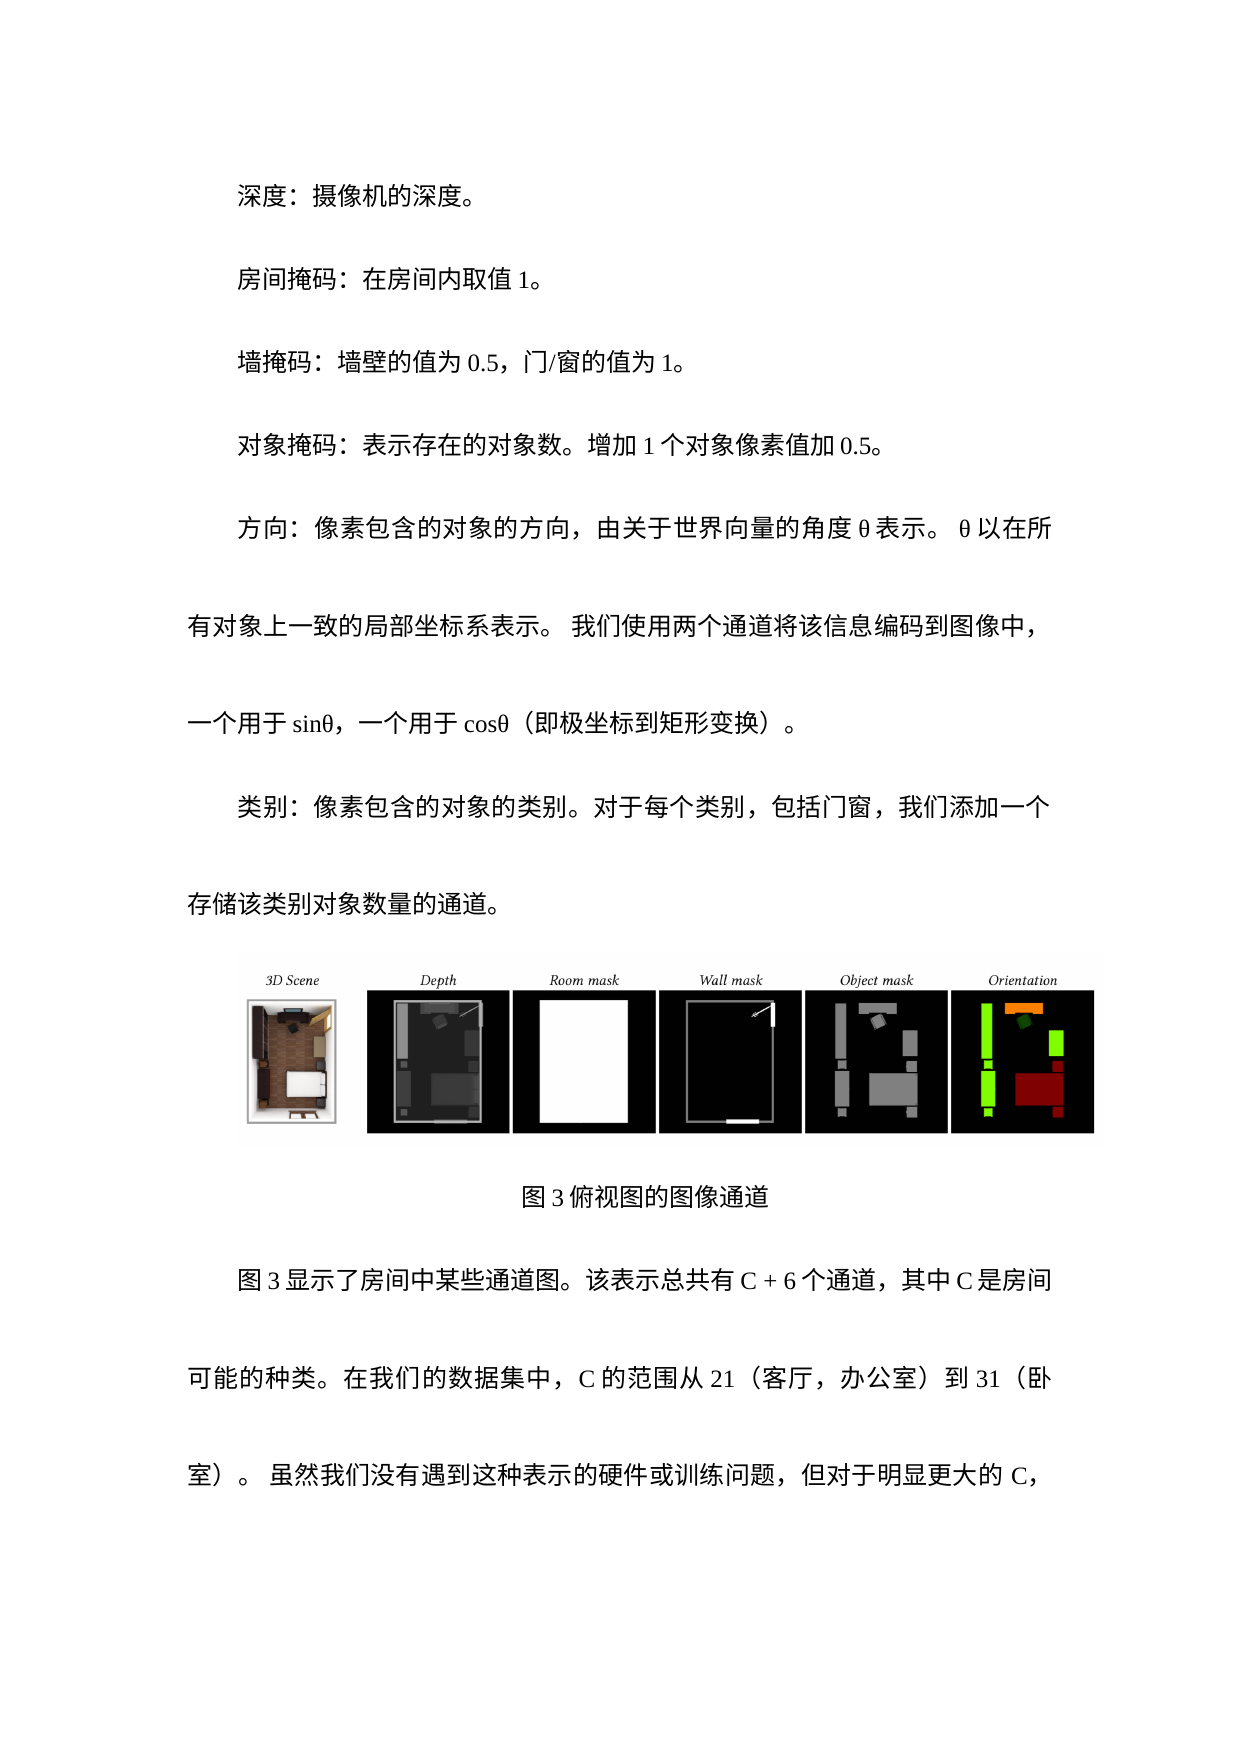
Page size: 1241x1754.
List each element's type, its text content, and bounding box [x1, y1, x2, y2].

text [187, 1246, 1053, 1506]
text 方向：像素包含的对象的方向，由关于世界向量的角度θ表示。 θ以在所有对象上一致的局部坐标系表示。 我们使用两个通道将该信息编码到图像中，一个用于sinθ，一个用于cosθ（即极坐标到矩形变换）。 [187, 494, 1053, 754]
text 类别：像素包含的对象的类别。对于每个类别，包括门窗，我们添加一个存储该类别对象数量的通道。 [187, 773, 1053, 935]
picture [237, 953, 1103, 1147]
text 深度：摄像机的深度。 [187, 162, 1053, 227]
text 图3俯视图的图像通道 [187, 1163, 1053, 1228]
text 对象掩码：表示存在的对象数。增加1个对象像素值加0.5。 [187, 411, 1053, 476]
text 墙掩码：墙壁的值为0.5，门/窗的值为1。 [187, 328, 1053, 393]
text 房间掩码：在房间内取值1。 [187, 245, 1053, 310]
